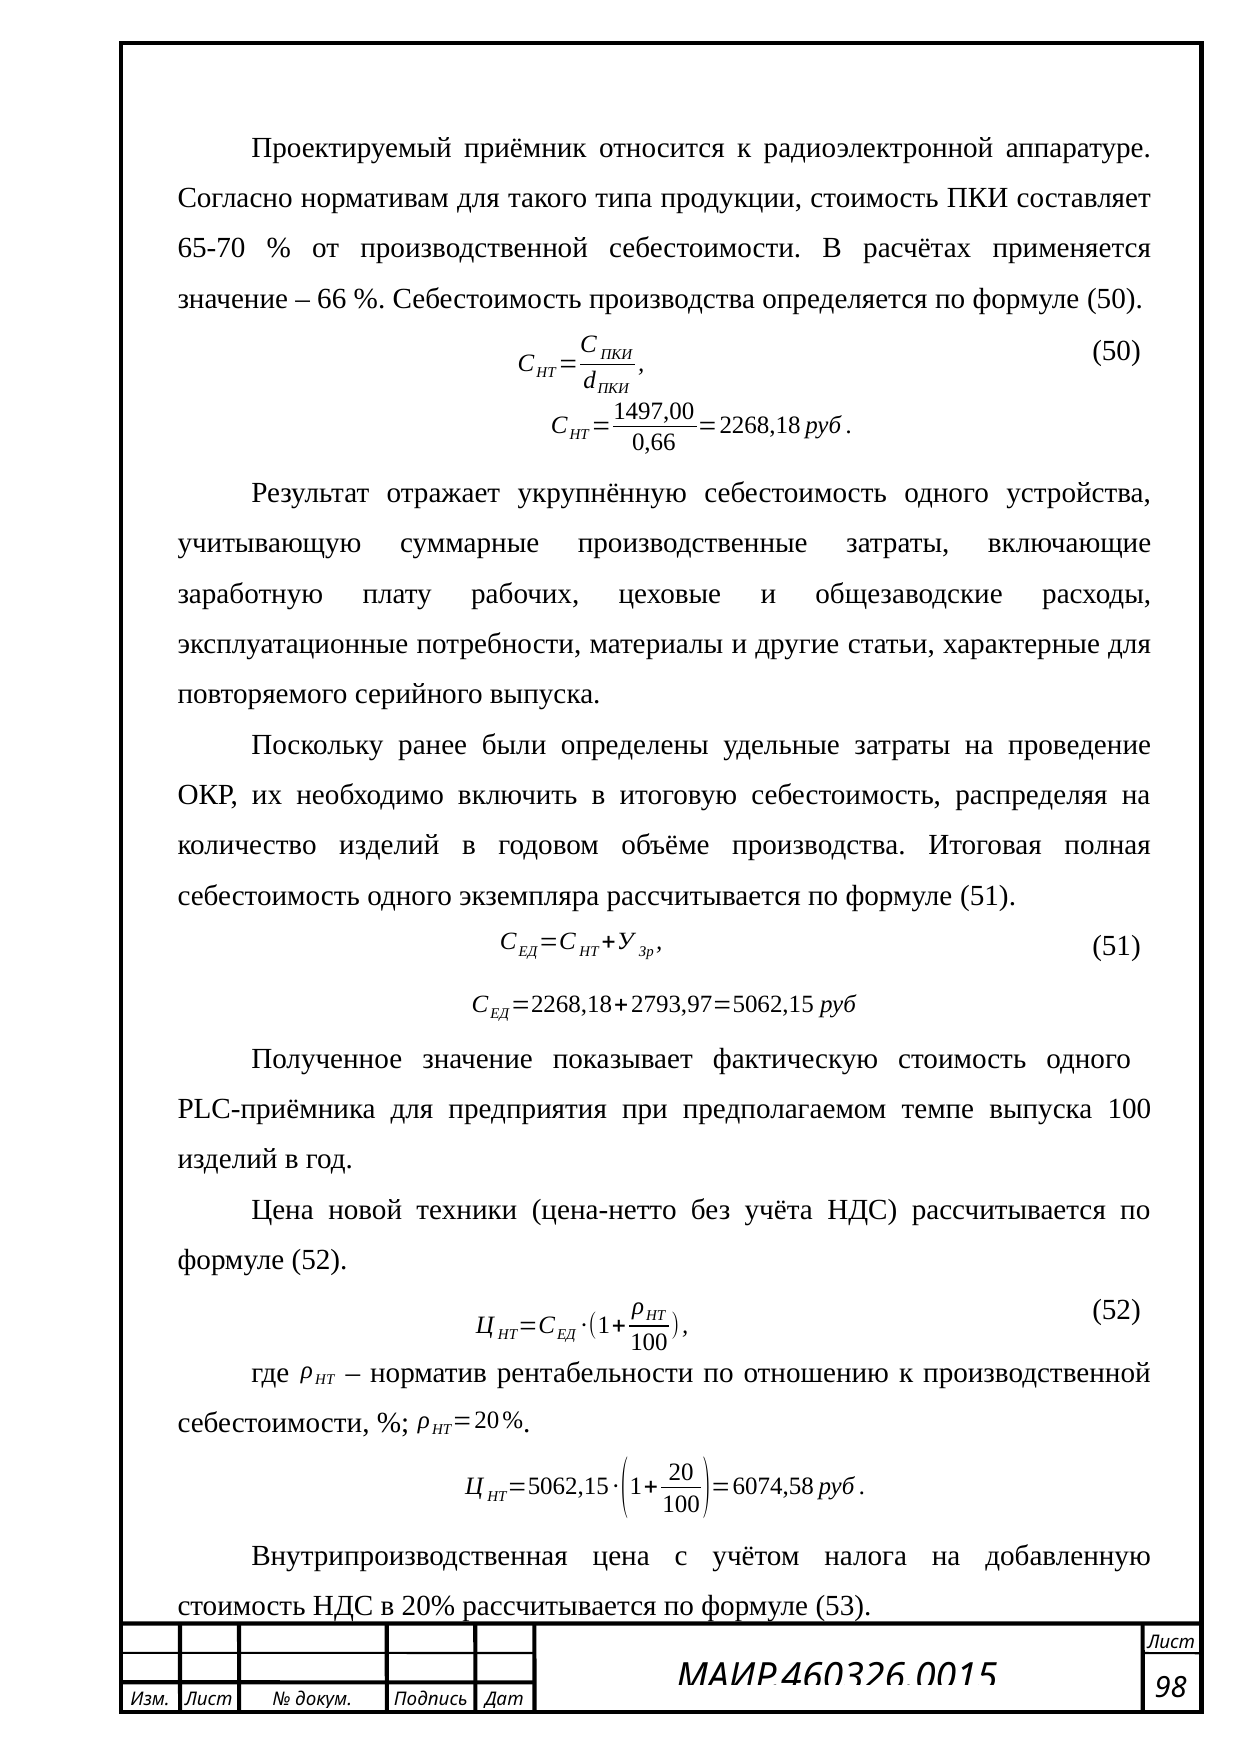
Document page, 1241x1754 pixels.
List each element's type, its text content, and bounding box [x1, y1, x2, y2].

text Результат отражает укрупнённую себестоимость одного устройства, учитывающую суммарные производственные затраты, включающие заработную плату рабочих, цеховые и общезаводские расходы, эксплуатационные потребности, материалы и другие статьи, характерные для повторяемого серийного выпуска. [177, 475, 1152, 710]
table_header [177, 1293, 1007, 1355]
text где – норматив рентабельности по отношению к производственной себестоимости, %; . [177, 1355, 1152, 1439]
text Полученное значение показывает фактическую стоимость одного PLC-приёмника для предприятия при предполагаемом темпе выпуска 100 изделий в год. [177, 1041, 1152, 1175]
text Цена новой техники (цена-нетто без учёта НДС) рассчитывается по формуле (52). [177, 1192, 1152, 1276]
text Поскольку ранее были определены удельные затраты на проведение ОКР, их необходимо включить в итоговую себестоимость, распределяя на количество изделий в годовом объёме производства. Итоговая полная себестоимость одного экземпляра рассчитывается по формуле (51). [177, 727, 1152, 911]
table_header [177, 928, 1007, 991]
table_header (52) [1007, 1293, 1152, 1355]
table_header (51) [1007, 928, 1152, 991]
table_header (50) [1007, 331, 1152, 397]
table_header [177, 331, 1007, 397]
text Проектируемый приёмник относится к радиоэлектронной аппаратуре. Согласно нормативам для такого типа продукции, стоимость ПКИ составляет 65-70 % от производственной себестоимости. В расчётах применяется значение – 66 %. Себестоимость производства определяется по формуле (50). [177, 130, 1152, 314]
text Внутрипроизводственная цена с учётом налога на добавленную стоимость НДС в 20% рассчитывается по формуле (53). [177, 1538, 1152, 1621]
